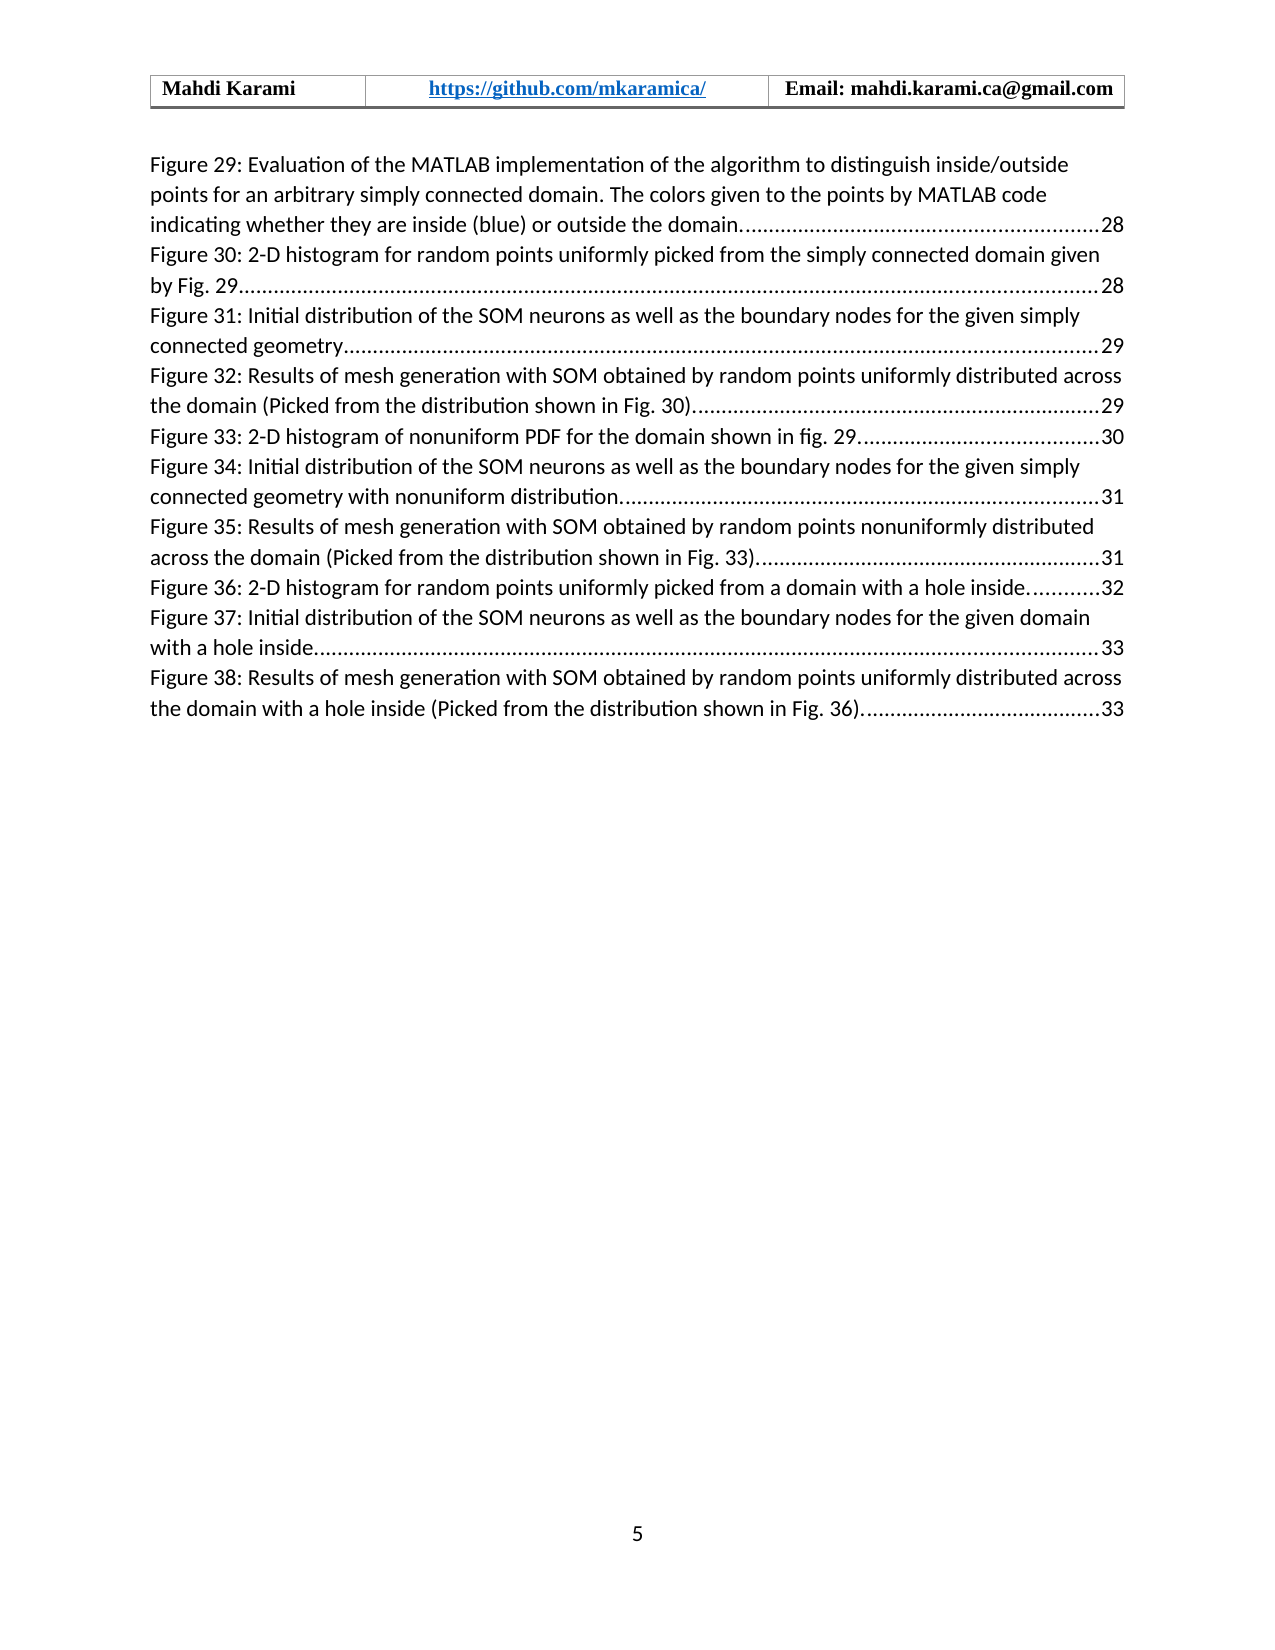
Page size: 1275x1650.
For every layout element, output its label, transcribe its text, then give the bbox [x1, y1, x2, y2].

text Figure 30: 2-D histogram for random points uniformly picked from the simply connected domain given by Fig. 29. 28 [150, 241, 1125, 299]
text Figure 35: Results of mesh generation with SOM obtained by random points nonuniformly distributed across the domain (Picked from the distribution shown in Fig. 33). 31 [150, 512, 1125, 571]
text Figure 38: Results of mesh generation with SOM obtained by random points uniformly distributed across the domain with a hole inside (Picked from the distribution shown in Fig. 36). 33 [150, 663, 1125, 722]
text Figure 32: Results of mesh generation with SOM obtained by random points uniformly distributed across the domain (Picked from the distribution shown in Fig. 30). 29 [150, 361, 1125, 420]
text Figure 33: 2-D histogram of nonuniform PDF for the domain shown in fig. 29. 30 [150, 422, 1125, 450]
text Figure 36: 2-D histogram for random points uniformly picked from a domain with a hole inside. 32 [150, 573, 1125, 601]
text Figure 37: Initial distribution of the SOM neurons as well as the boundary nodes for the given domain with a hole inside. 33 [150, 603, 1125, 661]
text Figure 29: Evaluation of the MATLAB implementation of the algorithm to distinguish inside/outside points for an arbitrary simply connected domain. The colors given to the points by MATLAB code indicating whether they are inside (blue) or outside the domain. 28 [150, 150, 1125, 238]
text Figure 34: Initial distribution of the SOM neurons as well as the boundary nodes for the given simply connected geometry with nonuniform distribution. 31 [150, 452, 1125, 510]
text Figure 31: Initial distribution of the SOM neurons as well as the boundary nodes for the given simply connected geometry 29 [150, 301, 1125, 359]
